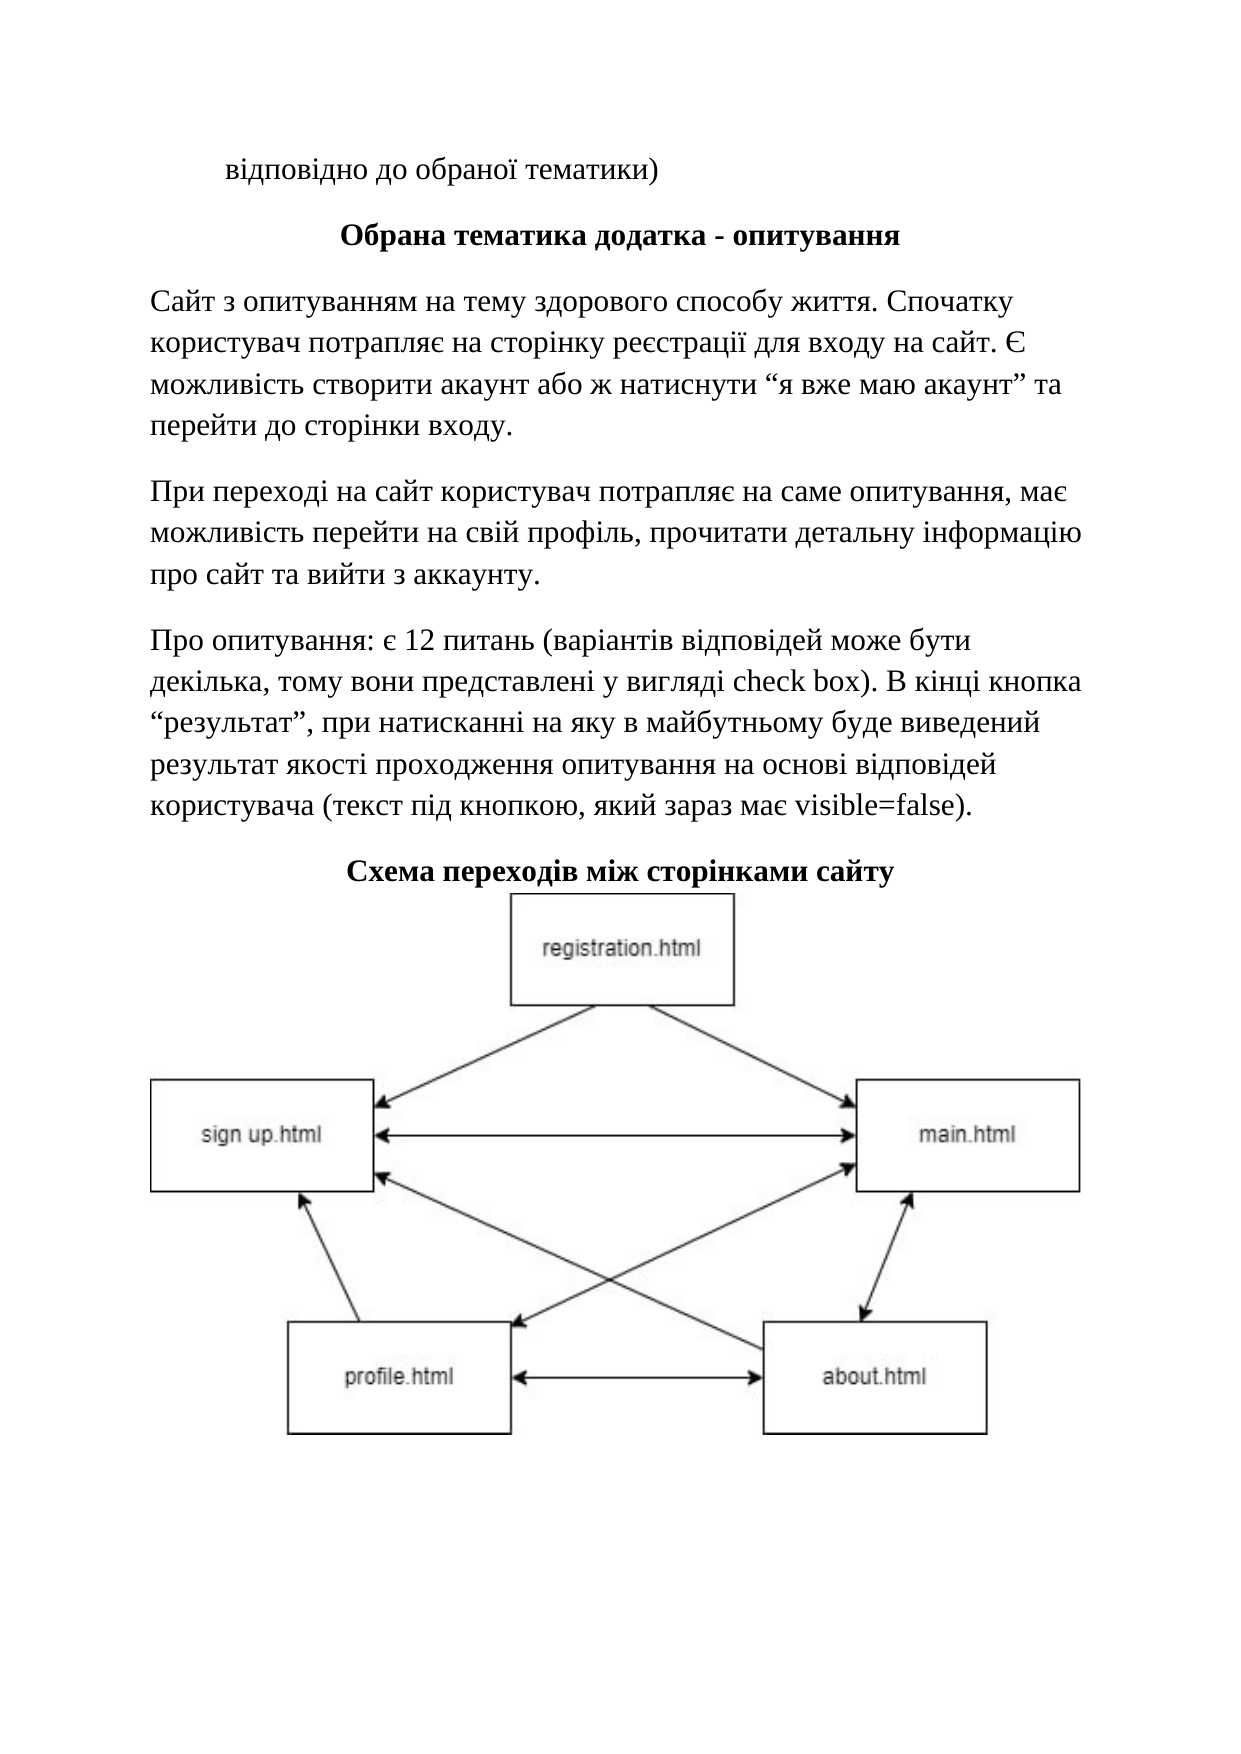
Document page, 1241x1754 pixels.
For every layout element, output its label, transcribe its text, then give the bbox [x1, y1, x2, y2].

picture [150, 893, 1081, 1435]
text Схема переходів між сторінками сайту [150, 852, 1090, 888]
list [187, 150, 1090, 186]
text Обрана тематика додатка - опитування [150, 216, 1090, 252]
text При переході на сайт користувач потрапляє на саме опитування, має можливість перейти на свій профіль, прочитати детальну інформацію про сайт та вийти з аккаунту. [150, 472, 1090, 591]
text Про опитування: є 12 питань (варіантів відповідей може бути декілька, тому вони представлені у вигляді check box). В кінці кнопка “результат”, при натисканні на яку в майбутньому буде виведений результат якості проходження опитування на основі відповідей користувача (текст під кнопкою, який зараз має visible=false). [150, 621, 1090, 822]
text Сайт з опитуванням на тему здорового способу життя. Спочатку користувач потрапляє на сторінку реєстрації для входу на сайт. Є можливість створити акаунт або ж натиснути “я вже маю акаунт” та перейти до сторінки входу. [150, 282, 1090, 442]
